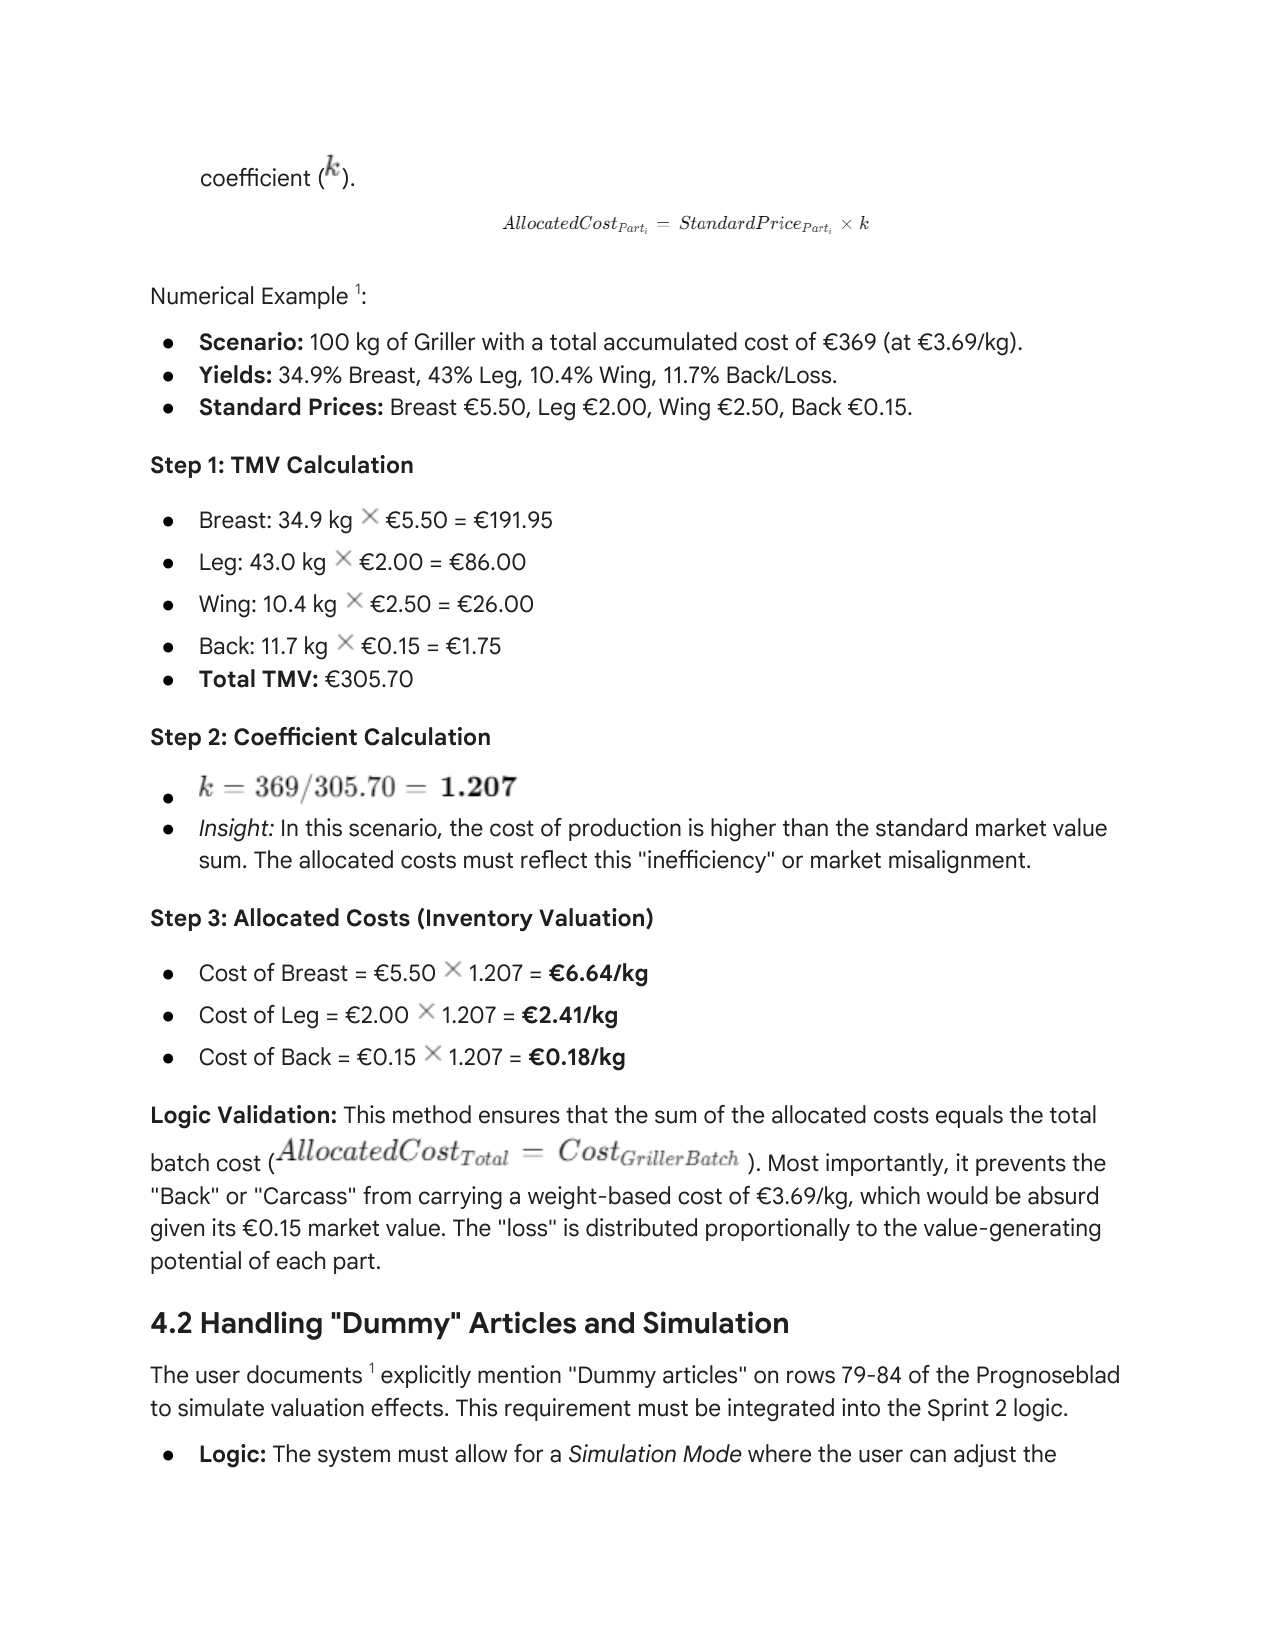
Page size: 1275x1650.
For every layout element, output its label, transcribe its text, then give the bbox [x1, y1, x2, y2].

list Standard Prices: Breast €5.50, Leg €2.00, Wing €2.50, Back €0.15. [161, 393, 1125, 422]
picture [198, 768, 520, 806]
picture [200, 196, 1169, 252]
text Numerical Example 1: [150, 280, 1125, 311]
subtitle 4.2 Handling "Dummy" Articles and Simulation [150, 1305, 1125, 1342]
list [162, 150, 1125, 251]
list Total TMV: €305.70 [161, 665, 1125, 694]
picture [332, 538, 353, 571]
text Step 1: TMV Calculation [150, 451, 1125, 480]
list Scenario: 100 kg of Griller with a total accumulated cost of €369 (at €3.69/kg). [161, 328, 1125, 357]
picture [421, 1034, 443, 1066]
list Back: 11.7 kg €0.15 = €1.75 [161, 623, 1125, 661]
list Cost of Leg = €2.00 1.207 = €2.41/kg [161, 992, 1125, 1030]
picture [358, 496, 380, 529]
list Insight: In this scenario, the cost of production is higher than the standard market value sum. The allocated costs must reflect this "inefficiency" or market misalignment. [161, 814, 1125, 876]
text Step 2: Coefficient Calculation [150, 723, 1125, 752]
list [161, 1440, 1125, 1468]
picture [343, 580, 364, 613]
list Wing: 10.4 kg €2.50 = €26.00 [161, 581, 1125, 619]
list Cost of Back = €0.15 1.207 = €0.18/kg [161, 1034, 1125, 1072]
text Logic Validation: This method ensures that the sum of the allocated costs equals the total batch cost (). Most importantly, it prevents the "Back" or "Carcass" from carrying a weight-based cost of €3.69/kg, which would be absurd given its €0.15 market value. The "loss" is distributed proportionally to the value-generating potential of each part. [150, 1101, 1125, 1276]
list Cost of Breast = €5.50 1.207 = €6.64/kg [161, 950, 1125, 988]
picture [442, 949, 463, 982]
list Leg: 43.0 kg €2.00 = €86.00 [161, 539, 1125, 577]
picture [275, 1133, 748, 1172]
text The user documents 1 explicitly mention "Dummy articles" on rows 79-84 of the Prognoseblad to simulate valuation effects. This requirement must be integrated into the Sprint 2 logic. [150, 1359, 1125, 1423]
list Breast: 34.9 kg €5.50 = €191.95 [161, 496, 1125, 535]
text Step 3: Allocated Costs (Inventory Valuation) [150, 904, 1125, 933]
list Yields: 34.9% Breast, 43% Leg, 10.4% Wing, 11.7% Back/Loss. [161, 361, 1125, 389]
picture [334, 623, 355, 655]
picture [415, 991, 436, 1024]
picture [325, 150, 342, 187]
